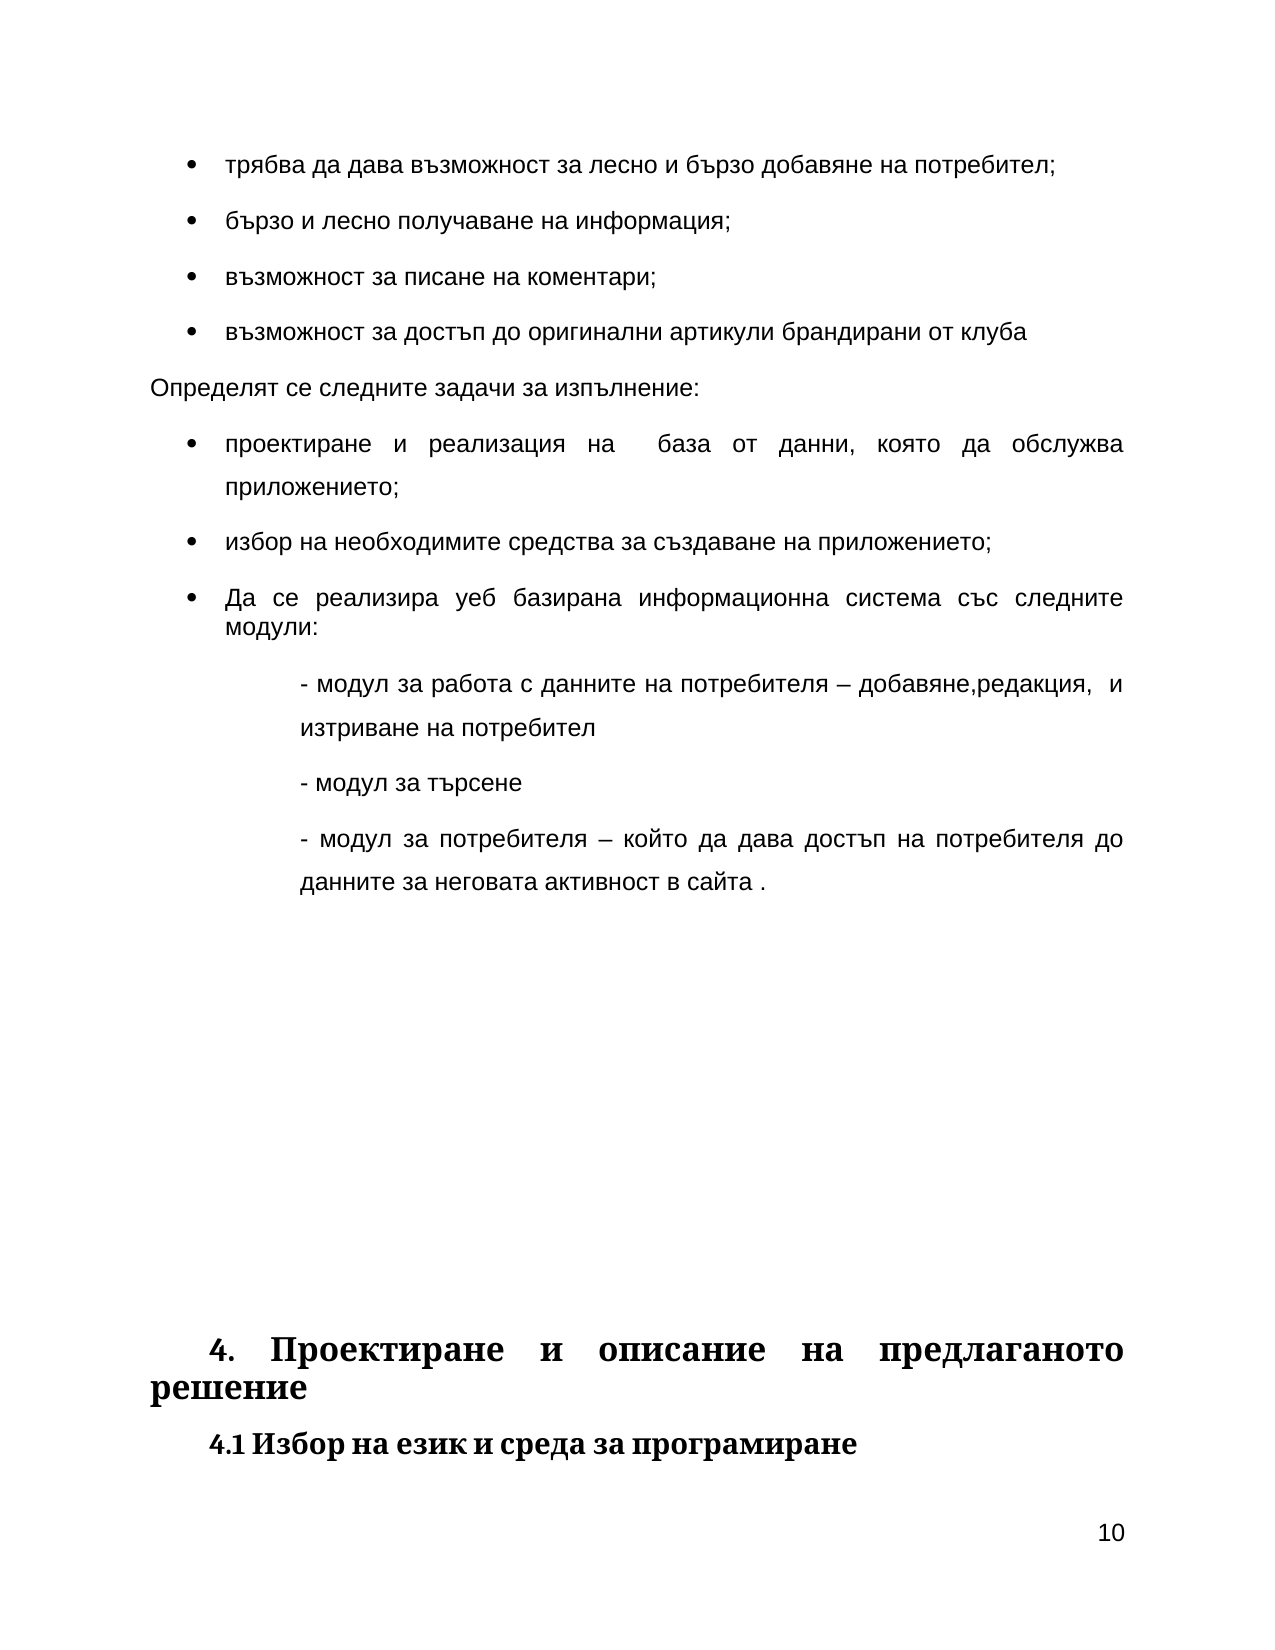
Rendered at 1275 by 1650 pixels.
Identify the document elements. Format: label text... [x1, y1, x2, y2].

list възможност за достъп до оригинални артикули брандирани от клуба [187, 317, 1125, 346]
text Определят се следните задачи за изпълнение: [150, 373, 1125, 402]
list трябва да дава възможност за лесно и бързо добавяне на потребител; [187, 150, 1125, 179]
list бързо и лесно получаване на информация; [187, 206, 1125, 234]
list възможност за писане на коментари; [187, 261, 1125, 290]
list - модул за работа с данните на потребителя – добавяне,редакция, и изтриване на потребител [300, 669, 1125, 741]
list - модул за търсене [300, 768, 1125, 797]
list избор на необходимите средства за създаване на приложението; [187, 527, 1125, 556]
list - модул за потребителя – който да дава достъп на потребителя до данните за неговата активност в сайта . [300, 824, 1125, 896]
subtitle 4. Проектиране и описание на предлаганото решение [150, 1331, 1125, 1408]
list проектиране и реализация на база от данни, която да обслужва приложението; [187, 428, 1125, 501]
list Да се реализира уеб базирана информационна система със следните модули: [187, 583, 1125, 641]
subtitle 4.1 Избор на език и среда за програмиране [150, 1428, 1125, 1462]
